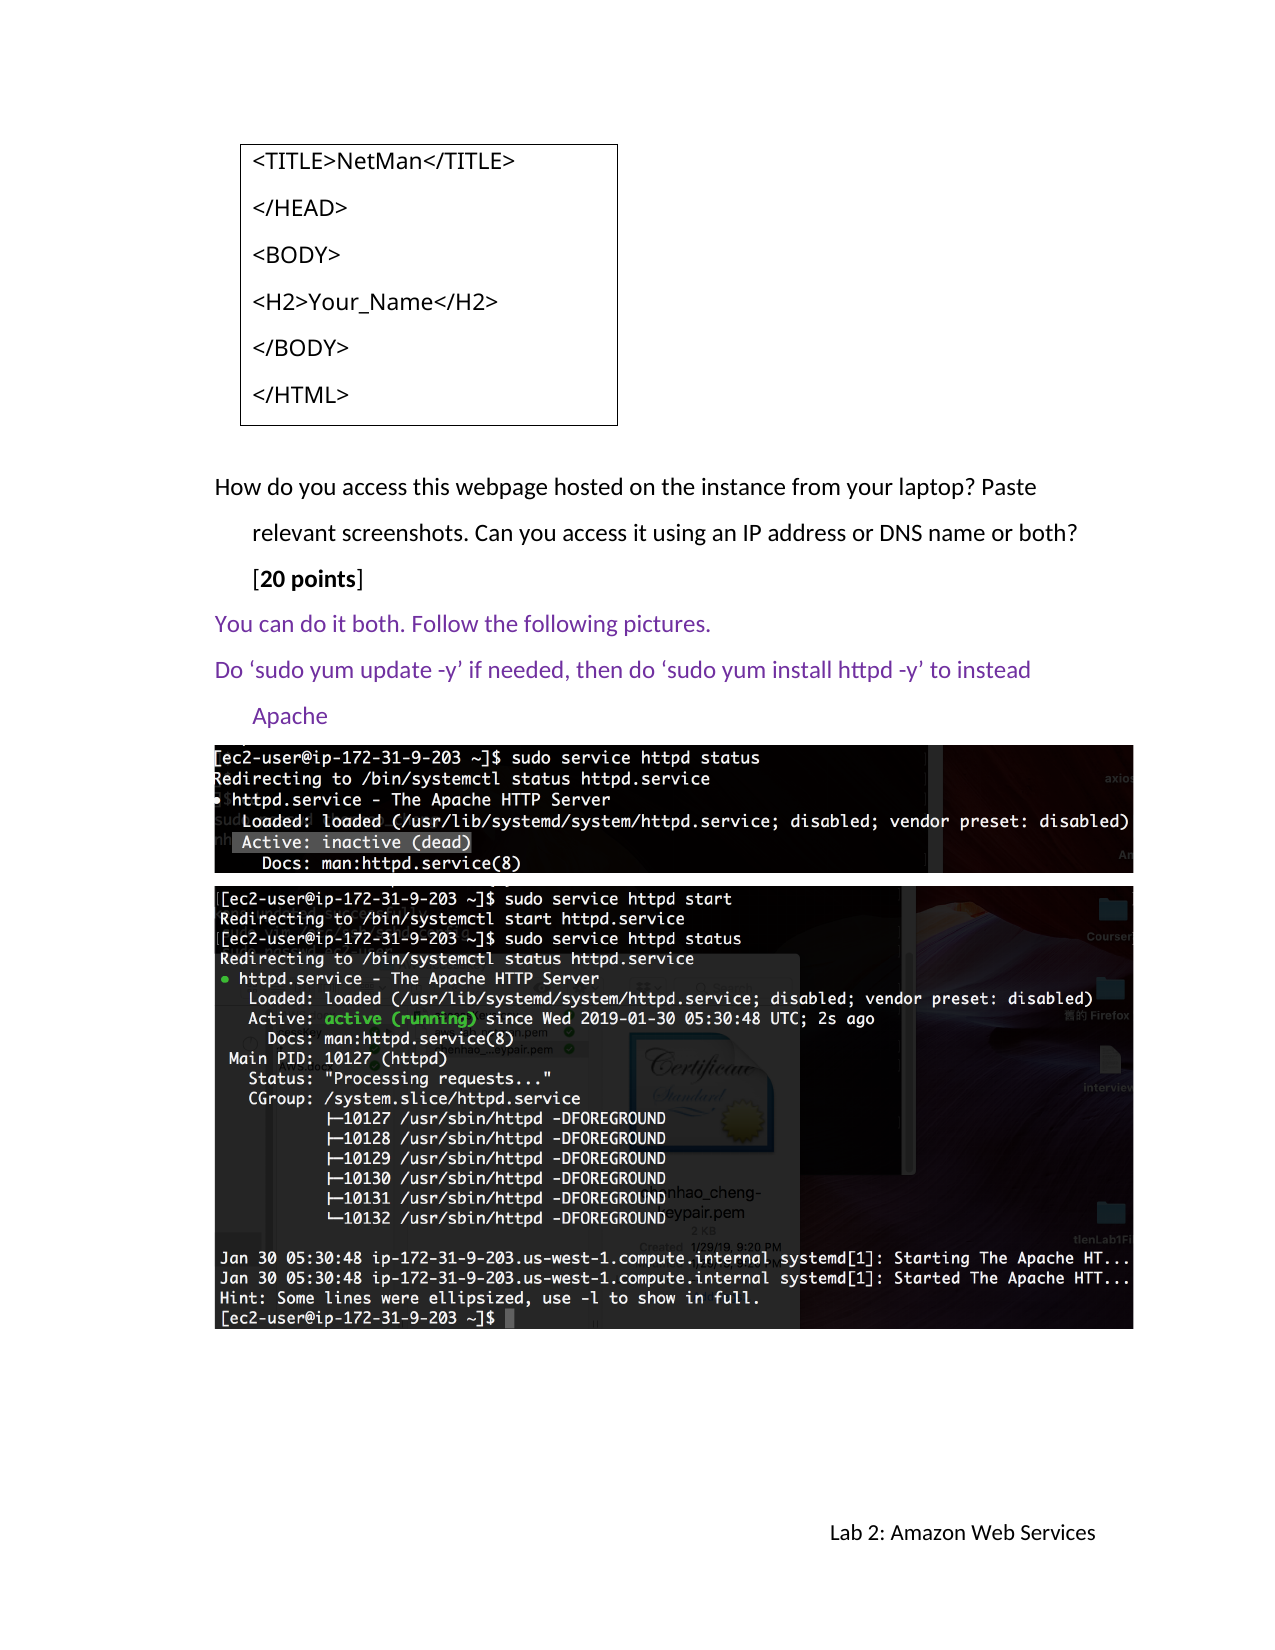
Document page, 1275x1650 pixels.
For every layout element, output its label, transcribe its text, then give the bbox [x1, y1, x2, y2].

text You can do it both. Follow the following pictures. [214, 609, 1096, 639]
picture [214, 886, 1134, 1329]
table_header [241, 145, 617, 425]
text How do you access this webpage hosted on the instance from your laptop? Paste relevant screenshots. Can you access it using an IP address or DNS name or both? [20 points] [214, 471, 1096, 593]
picture [214, 745, 1134, 873]
text Do ‘sudo yum update -y’ if needed, then do ‘sudo yum install httpd -y’ to instead Apache [214, 654, 1096, 731]
